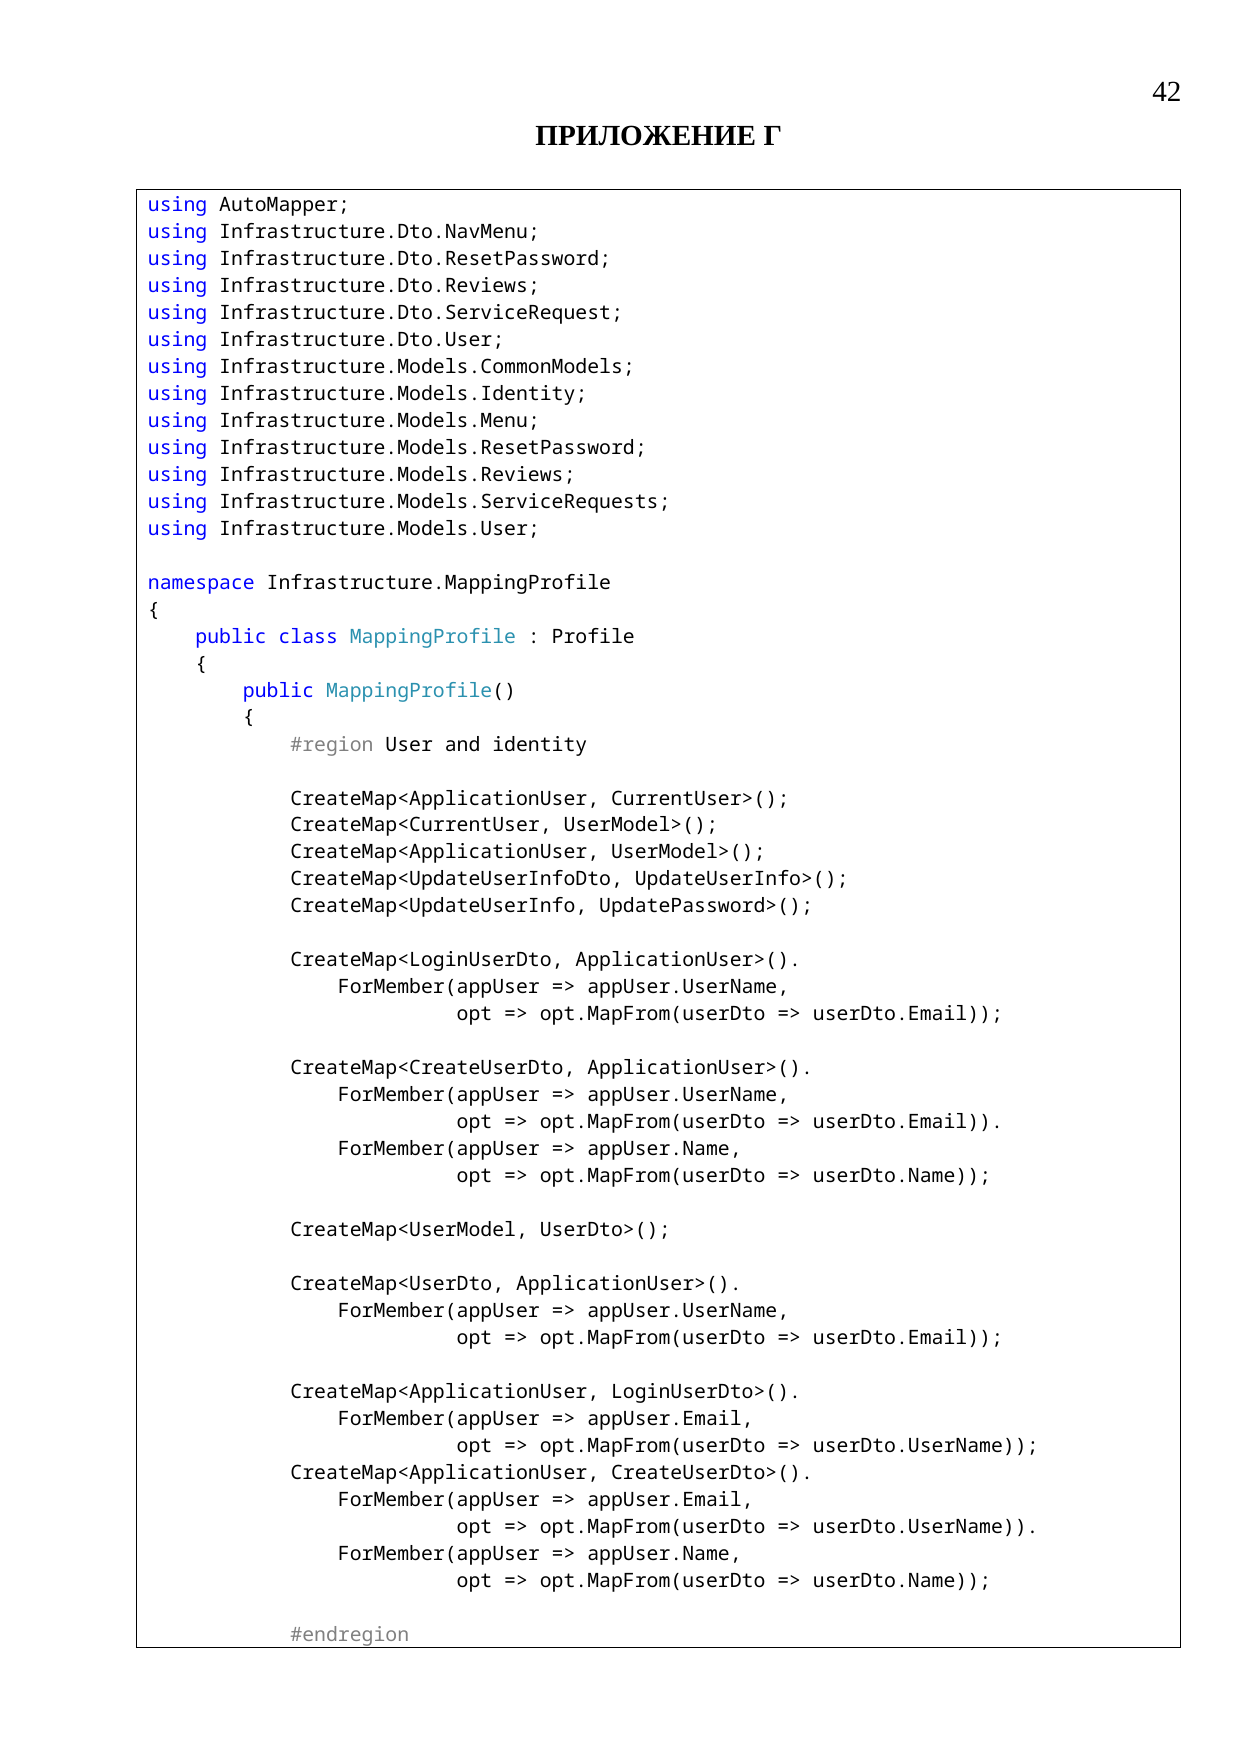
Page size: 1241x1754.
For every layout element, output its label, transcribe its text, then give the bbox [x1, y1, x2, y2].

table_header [137, 190, 1180, 1647]
subtitle ПРИЛОЖЕНИЕ Г [136, 118, 1181, 152]
